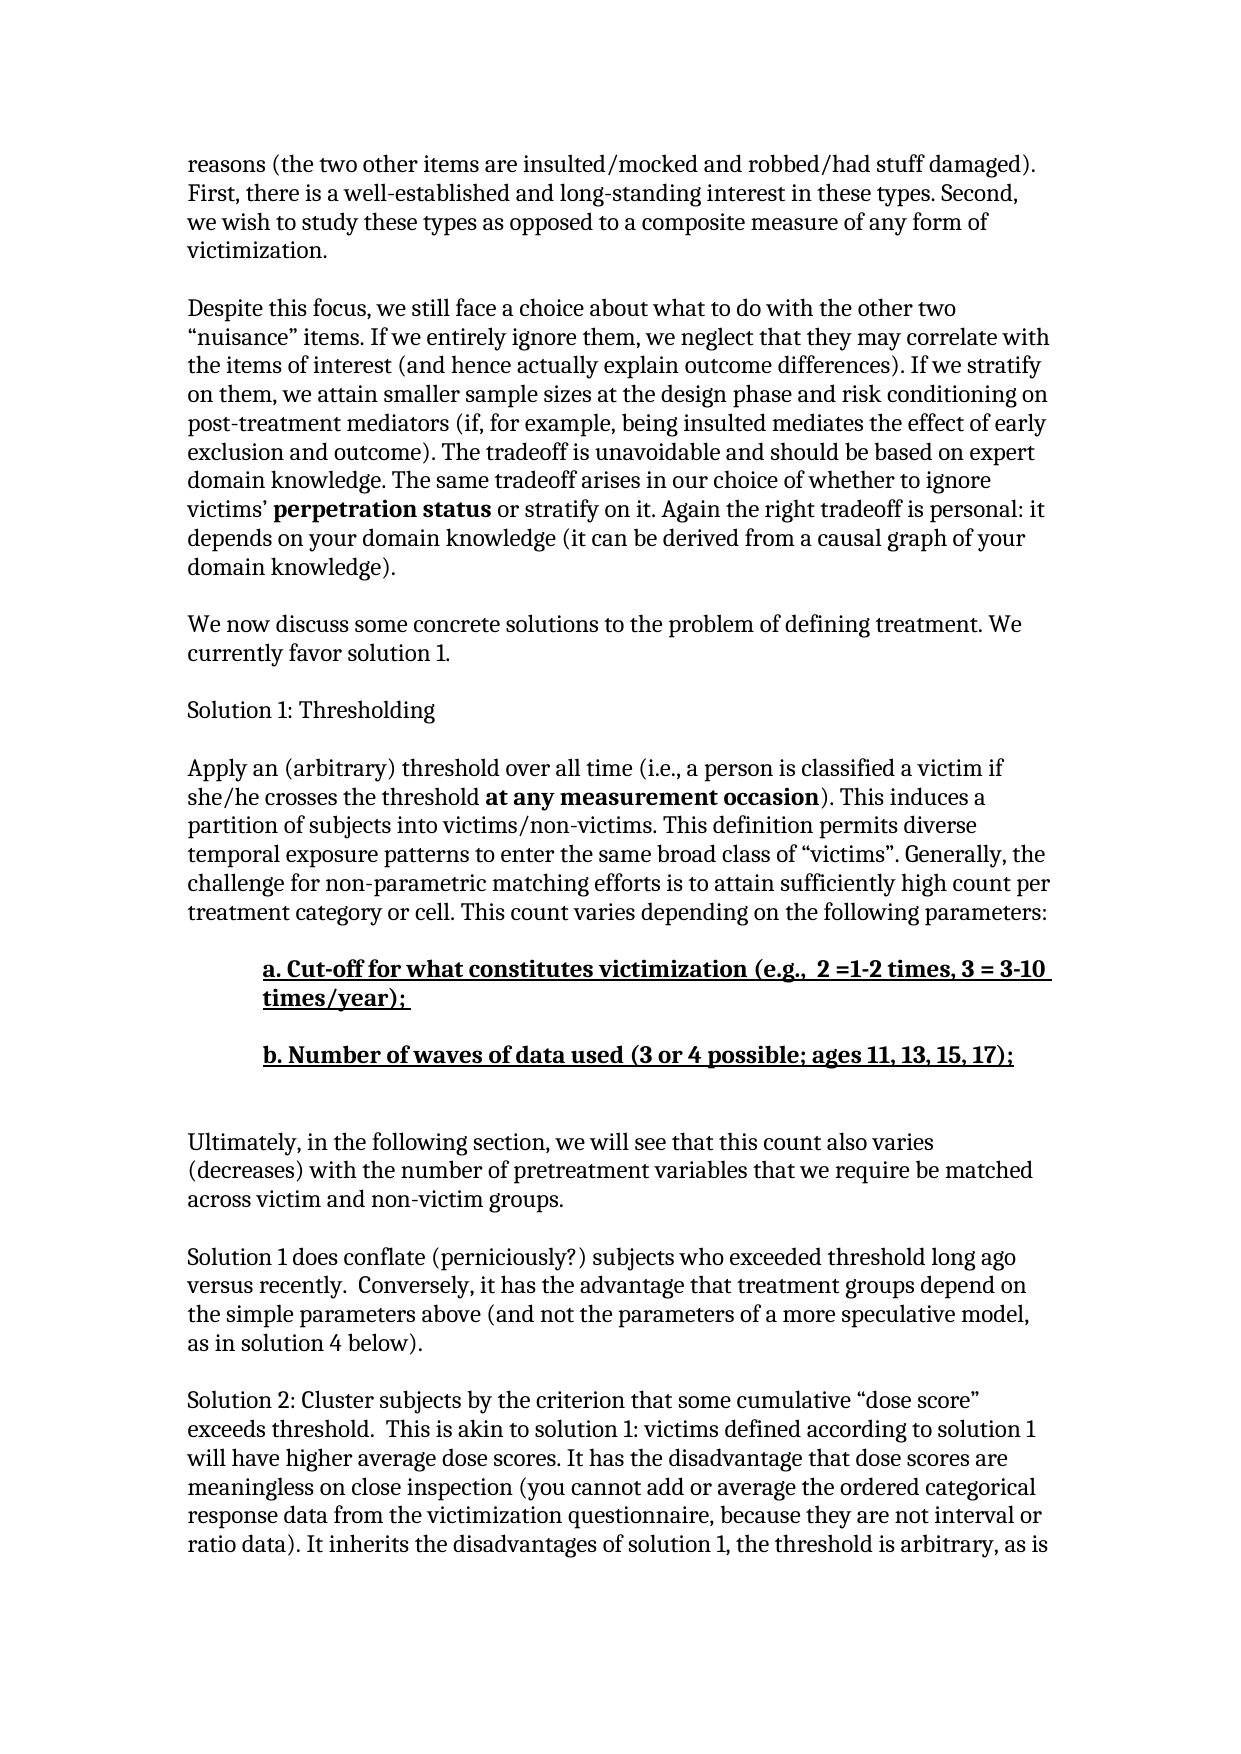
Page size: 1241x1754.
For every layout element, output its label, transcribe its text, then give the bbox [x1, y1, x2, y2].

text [187, 1386, 1053, 1559]
text Despite this focus, we still face a choice about what to do with the other two “nuisance” items. If we entirely ignore them, we neglect that they may correlate with the items of interest (and hence actually explain outcome differences). If we stratify on them, we attain smaller sample sizes at the design phase and risk conditioning on post-treatment mediators (if, for example, being insulted mediates the effect of early exclusion and outcome). The tradeoff is unavoidable and should be based on expert domain knowledge. The same tradeoff arises in our choice of whether to ignore victims’ perpetration status or stratify on it. Again the right tradeoff is personal: it depends on your domain knowledge (it can be derived from a causal graph of your domain knowledge). [187, 294, 1053, 581]
text Ultimately, in the following section, we will see that this count also varies (decreases) with the number of pretreatment variables that we require be matched across victim and non-victim groups. [187, 1127, 1053, 1214]
text Solution 1 does conflate (perniciously?) subjects who exceeded threshold long ago versus recently. Conversely, it has the advantage that treatment groups depend on the simple parameters above (and not the parameters of a more speculative model, as in solution 4 below). [187, 1242, 1053, 1357]
text a. Cut-off for what constitutes victimization (e.g., 2 =1-2 times, 3 = 3-10 times/year); [262, 955, 1053, 1012]
text Solution 1: Thresholding [187, 696, 1053, 725]
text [187, 150, 1053, 265]
text We now discuss some concrete solutions to the problem of defining treatment. We currently favor solution 1. [187, 610, 1053, 667]
text Apply an (arbitrary) threshold over all time (i.e., a person is classified a victim if she/he crosses the threshold at any measurement occasion). This induces a partition of subjects into victims/non-victims. This definition permits diverse temporal exposure patterns to enter the same broad class of “victims”. Generally, the challenge for non-parametric matching efforts is to attain sufficiently high count per treatment category or cell. This count varies depending on the following parameters: [187, 754, 1053, 926]
text b. Number of waves of data used (3 or 4 possible; ages 11, 13, 15, 17); [262, 1041, 1053, 1070]
